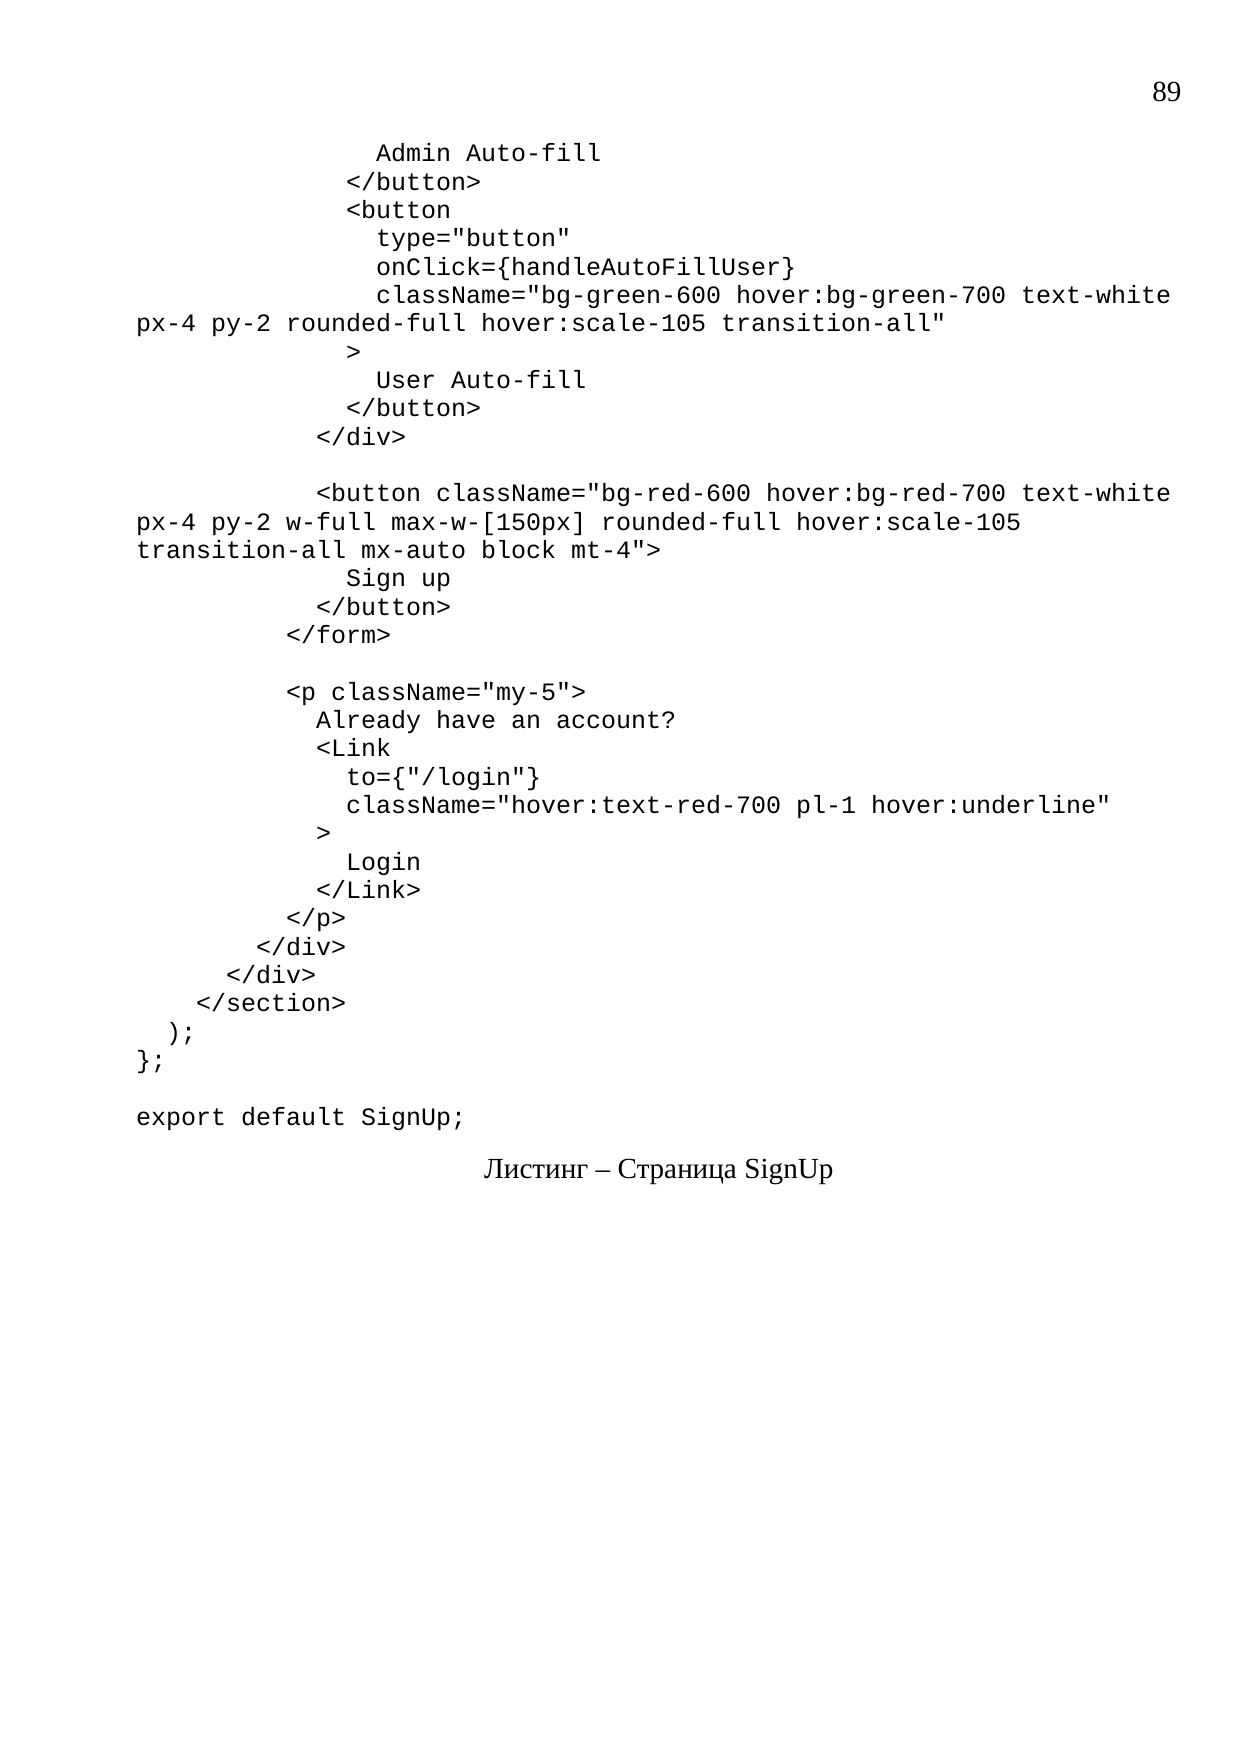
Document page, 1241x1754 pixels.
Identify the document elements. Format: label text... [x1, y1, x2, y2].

text </button> [136, 594, 1181, 623]
text </button> [136, 169, 1181, 198]
text Login [136, 849, 1181, 878]
text Already have an account? [136, 708, 1181, 736]
text Листинг – Страница SignUp [136, 1151, 1181, 1185]
text type="button" [136, 226, 1181, 254]
text Sign up [136, 566, 1181, 594]
text className="hover:text-red-700 pl-1 hover:underline" [136, 793, 1181, 821]
text </p> [136, 906, 1181, 934]
text }; [136, 1048, 1181, 1076]
text <button className="bg-red-600 hover:bg-red-700 text-white px-4 py-2 w-full max-w-[150px] rounded-full hover:scale-105 transition-all mx-auto block mt-4"> [136, 481, 1181, 566]
text className="bg-green-600 hover:bg-green-700 text-white px-4 py-2 rounded-full hover:scale-105 transition-all" [136, 283, 1181, 339]
text <button [136, 198, 1181, 226]
text > [136, 821, 1181, 849]
text </div> [136, 424, 1181, 453]
text > [136, 339, 1181, 368]
text </button> [136, 396, 1181, 424]
text </div> [136, 963, 1181, 991]
text <Link [136, 736, 1181, 764]
text to={"/login"} [136, 764, 1181, 793]
text </div> [136, 934, 1181, 963]
text </form> [136, 623, 1181, 651]
text </Link> [136, 878, 1181, 906]
text Admin Auto-fill [136, 141, 1181, 169]
text export default SignUp; [136, 1104, 1181, 1133]
text onClick={handleAutoFillUser} [136, 254, 1181, 283]
text <p className="my-5"> [136, 679, 1181, 708]
text User Auto-fill [136, 368, 1181, 396]
text </section> [136, 991, 1181, 1019]
text ); [136, 1019, 1181, 1048]
